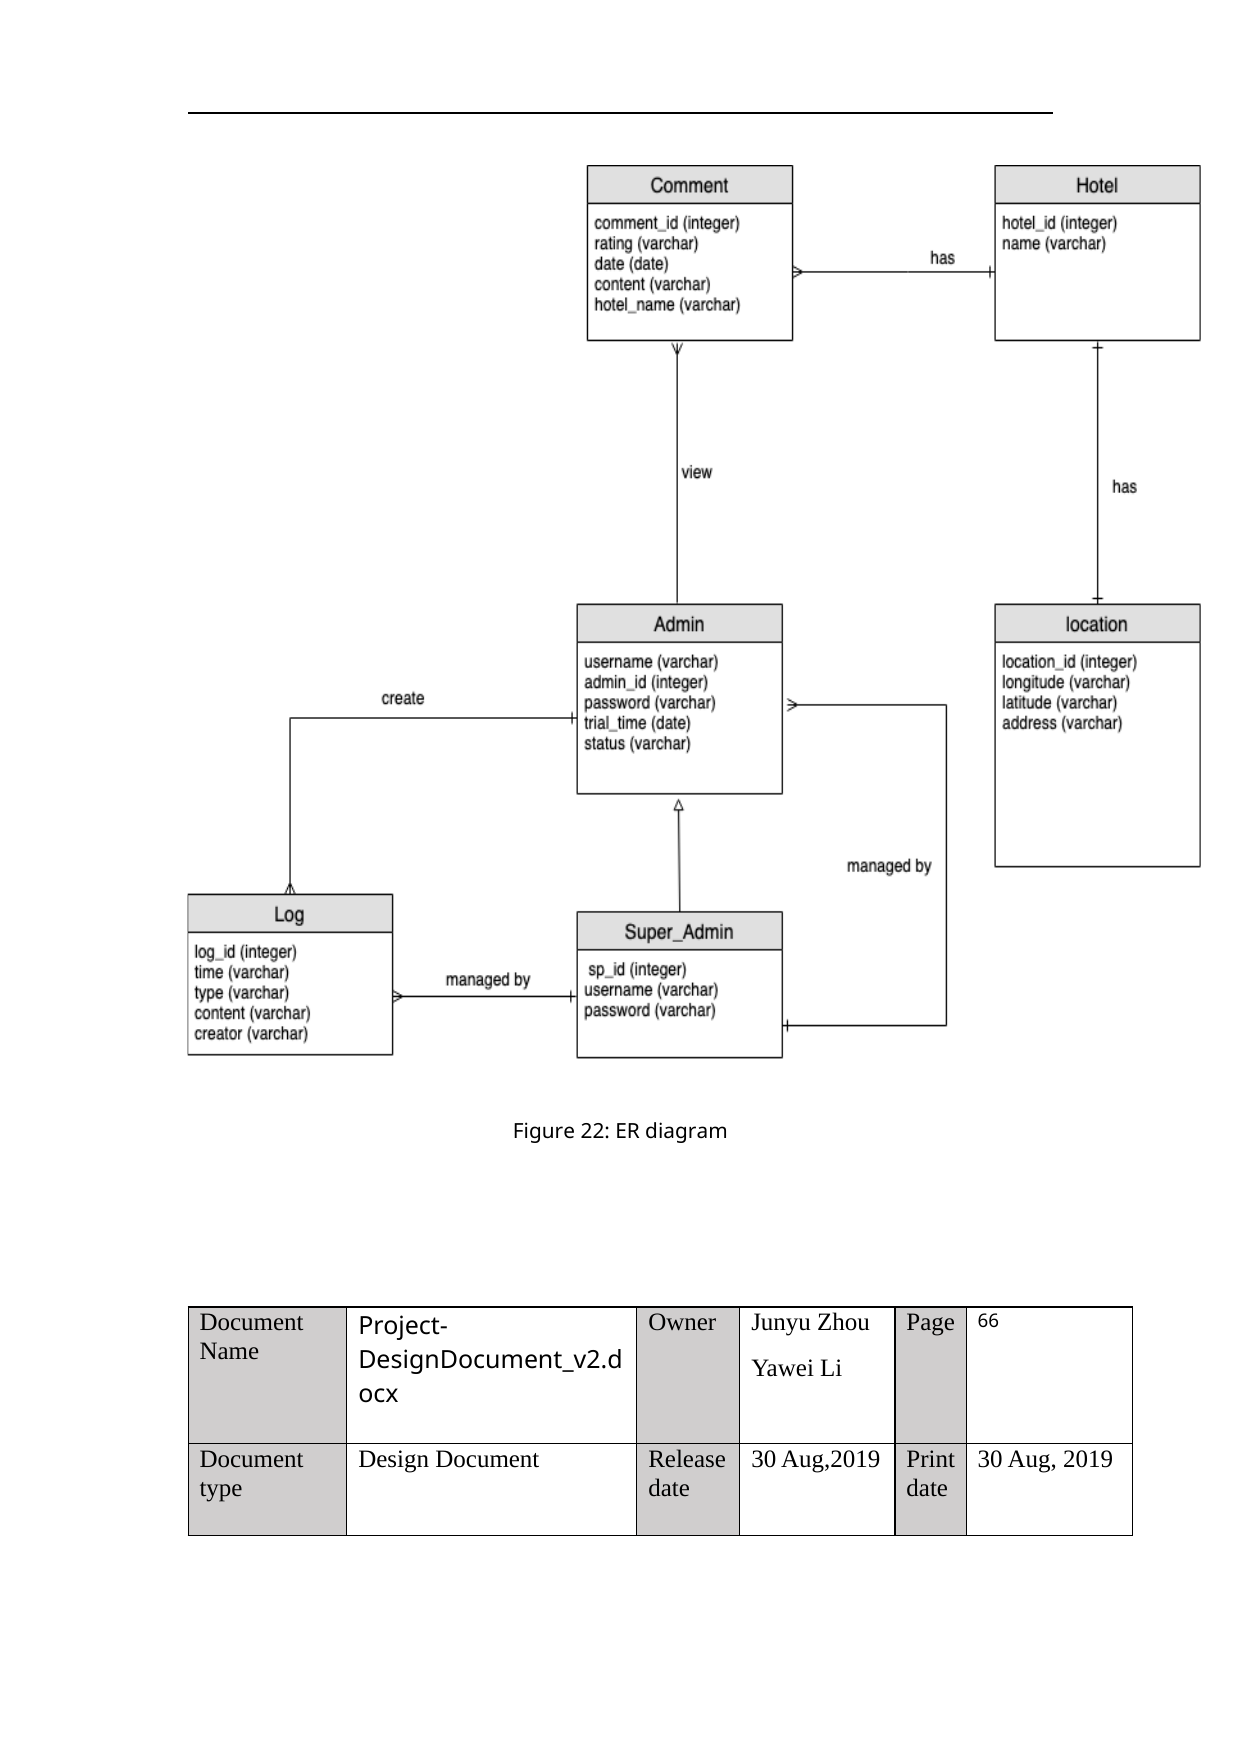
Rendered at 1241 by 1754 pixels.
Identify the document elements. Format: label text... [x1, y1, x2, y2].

picture [187, 165, 1201, 1063]
text Figure : ER diagram [187, 1114, 1053, 1148]
